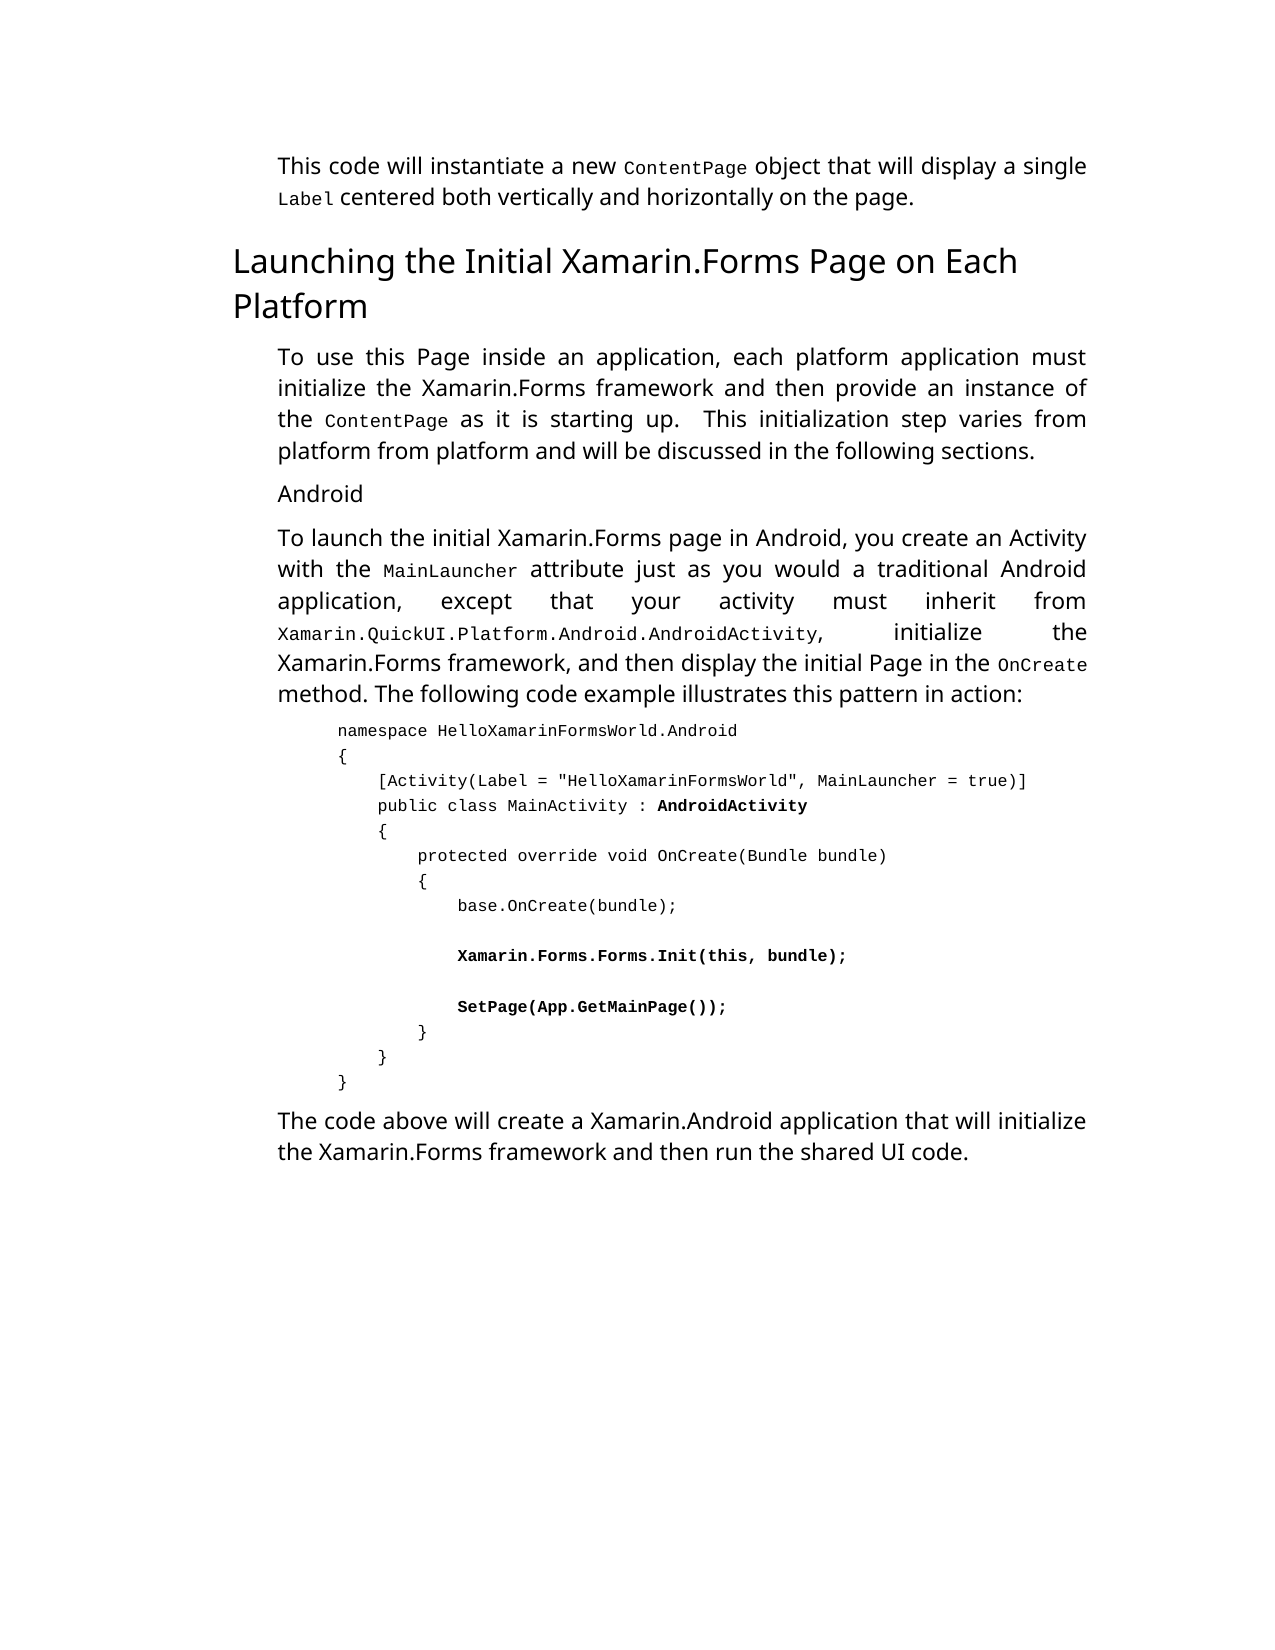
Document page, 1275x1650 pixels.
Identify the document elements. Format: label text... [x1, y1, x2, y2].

text namespace HelloXamarinFormsWorld.Android [337, 722, 1087, 741]
text base.OnCreate(bundle); [337, 898, 1087, 917]
text Xamarin.Forms.Forms.Init(this, bundle); [337, 948, 1087, 967]
text protected override void OnCreate(Bundle bundle) [337, 848, 1087, 866]
text { [337, 822, 1087, 841]
text To launch the initial Xamarin.Forms page in Android, you create an Activity with the MainLauncher attribute just as you would a traditional Android application, except that your activity must inherit from Xamarin.QuickUI.Platform.Android.AndroidActivity, initialize the Xamarin.Forms framework, and then display the initial Page in the OnCreate method. The following code example illustrates this pattern in action: [277, 522, 1087, 709]
text This code will instantiate a new ContentPage object that will display a single Label centered both vertically and horizontally on the page. [277, 150, 1087, 212]
text } [337, 1023, 1087, 1042]
text { [337, 747, 1087, 766]
text To use this Page inside an application, each platform application must initialize the Xamarin.Forms framework and then provide an instance of the ContentPage as it is starting up. This initialization step varies from platform from platform and will be discussed in the following sections. [277, 341, 1087, 466]
subtitle Launching the Initial Xamarin.Forms Page on Each Platform [232, 237, 1087, 328]
text } [337, 1048, 1087, 1067]
text } [337, 1073, 1087, 1092]
text { [337, 873, 1087, 892]
text public class MainActivity : AndroidActivity [337, 797, 1087, 816]
subtitle Android [277, 478, 1087, 509]
text [Activity(Label = "HelloXamarinFormsWorld", MainLauncher = true)] [337, 772, 1087, 791]
text The code above will create a Xamarin.Android application that will initialize the Xamarin.Forms framework and then run the shared UI code. [277, 1105, 1087, 1167]
text SetPage(App.GetMainPage()); [337, 998, 1087, 1017]
